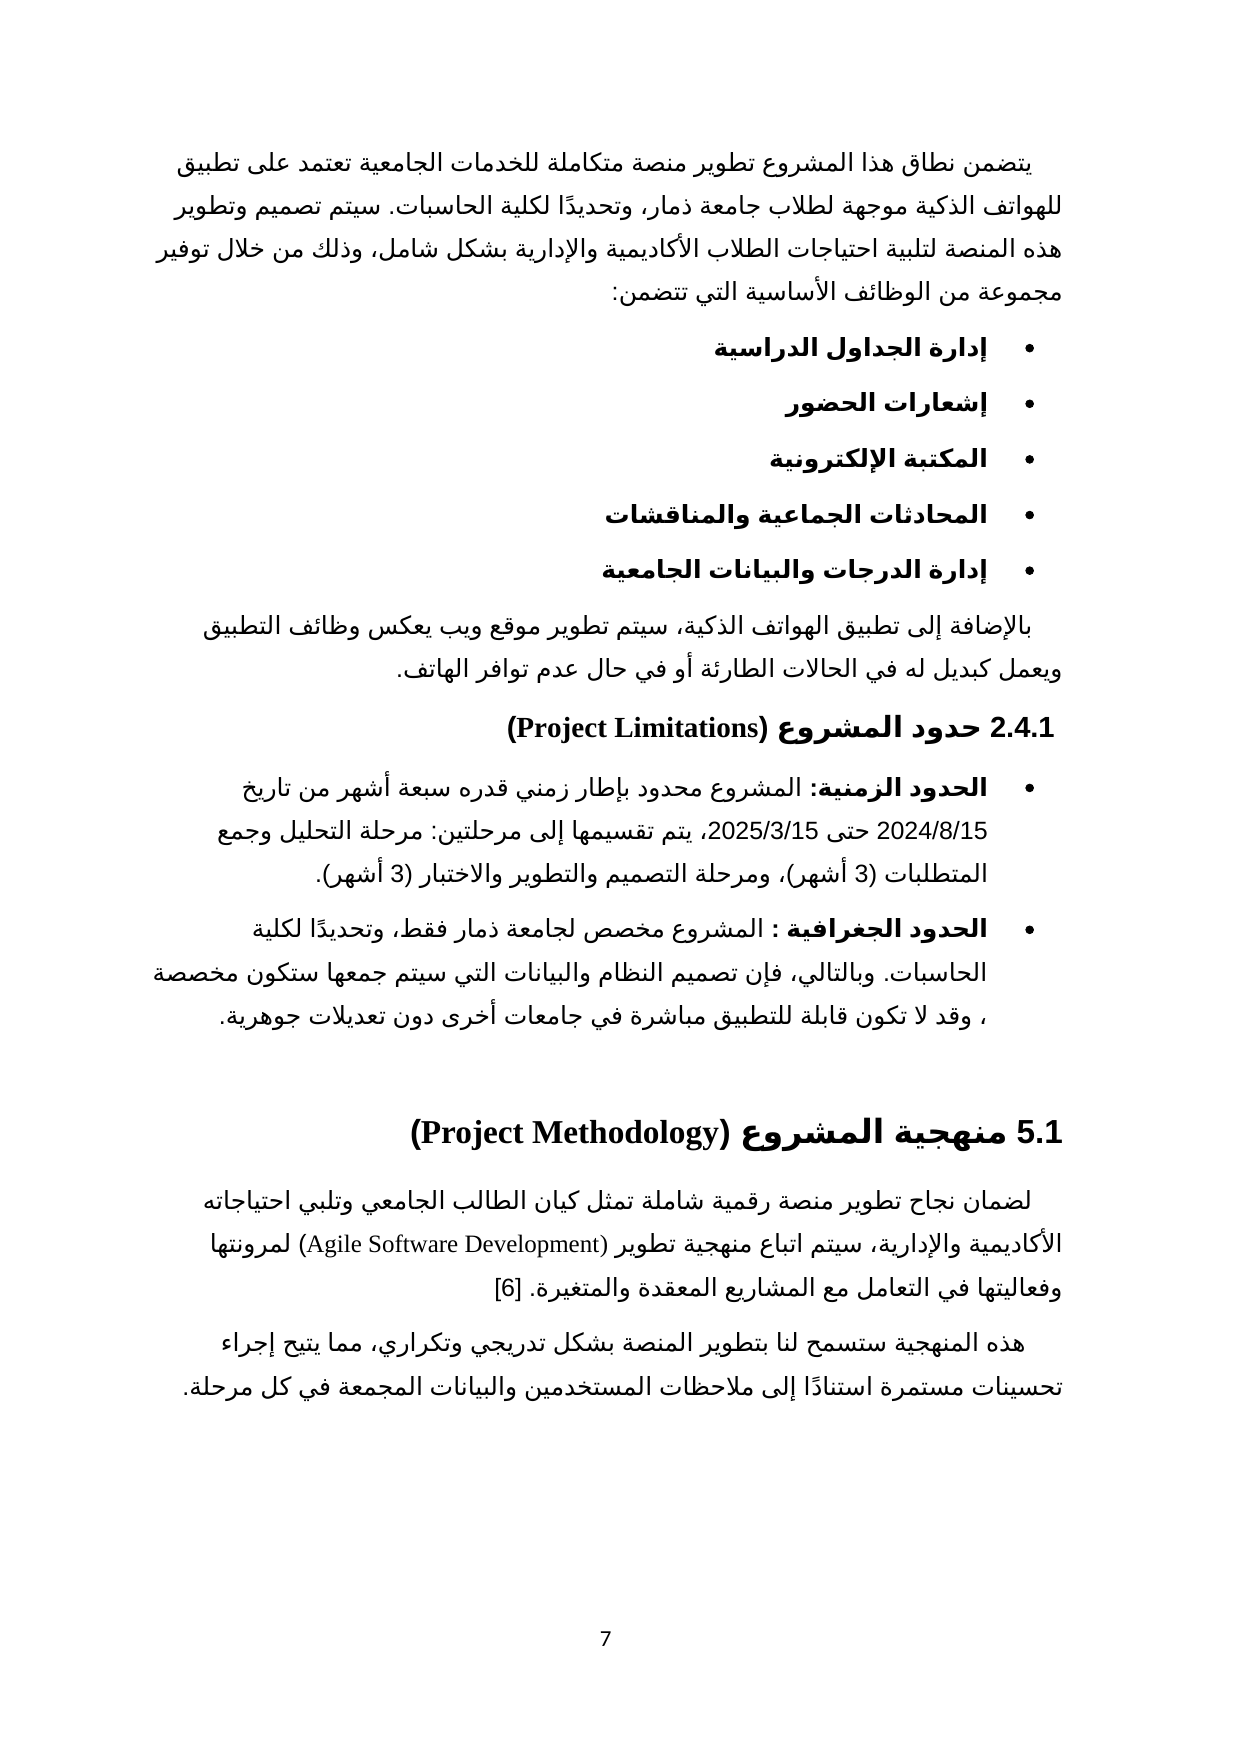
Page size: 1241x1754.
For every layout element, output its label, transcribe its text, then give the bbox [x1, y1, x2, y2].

list المكتبة الإلكترونية [148, 444, 1026, 473]
list الحدود الزمنية: المشروع محدود بإطار زمني قدره سبعة أشهر من تاريخ 2024/8/15 حتى 2025/3/15، يتم تقسيمها إلى مرحلتين: مرحلة التحليل وجمع المتطلبات (3 أشهر)، ومرحلة التصميم والتطوير والاختبار (3 أشهر). [148, 772, 1026, 887]
list الحدود الجغرافية : المشروع مخصص لجامعة ذمار فقط، وتحديدًا لكلية الحاسبات. وبالتالي، فإن تصميم النظام والبيانات التي سيتم جمعها ستكون مخصصة ، وقد لا تكون قابلة للتطبيق مباشرة في جامعات أخرى دون تعديلات جوهرية. [148, 914, 1026, 1029]
text هذه المنهجية ستسمح لنا بتطوير المنصة بشكل تدريجي وتكراري، مما يتيح إجراء تحسينات مستمرة استنادًا إلى ملاحظات المستخدمين والبيانات المجمعة في كل مرحلة. [148, 1328, 1063, 1400]
list المحادثات الجماعية والمناقشات [148, 499, 1026, 528]
text يتضمن نطاق هذا المشروع تطوير منصة متكاملة للخدمات الجامعية تعتمد على تطبيق للهواتف الذكية موجهة لطلاب جامعة ذمار، وتحديدًا لكلية الحاسبات. سيتم تصميم وتطوير هذه المنصة لتلبية احتياجات الطلاب الأكاديمية والإدارية بشكل شامل، وذلك من خلال توفير مجموعة من الوظائف الأساسية التي تتضمن: [148, 148, 1063, 306]
text 5.1 منهجية المشروع (Project Methodology) [148, 1112, 1063, 1150]
list إدارة الجداول الدراسية [148, 333, 1026, 361]
text 2.4.1 حدود المشروع (Project Limitations) [148, 709, 1063, 743]
list إشعارات الحضور [148, 388, 1026, 417]
list إدارة الدرجات والبيانات الجامعية [148, 555, 1026, 584]
text لضمان نجاح تطوير منصة رقمية شاملة تمثل كيان الطالب الجامعي وتلبي احتياجاته الأكاديمية والإدارية، سيتم اتباع منهجية تطوير (Agile Software Development) لمرونتها وفعاليتها في التعامل مع المشاريع المعقدة والمتغيرة. [6] [148, 1186, 1063, 1301]
text بالإضافة إلى تطبيق الهواتف الذكية، سيتم تطوير موقع ويب يعكس وظائف التطبيق ويعمل كبديل له في الحالات الطارئة أو في حال عدم توافر الهاتف. [148, 611, 1063, 683]
